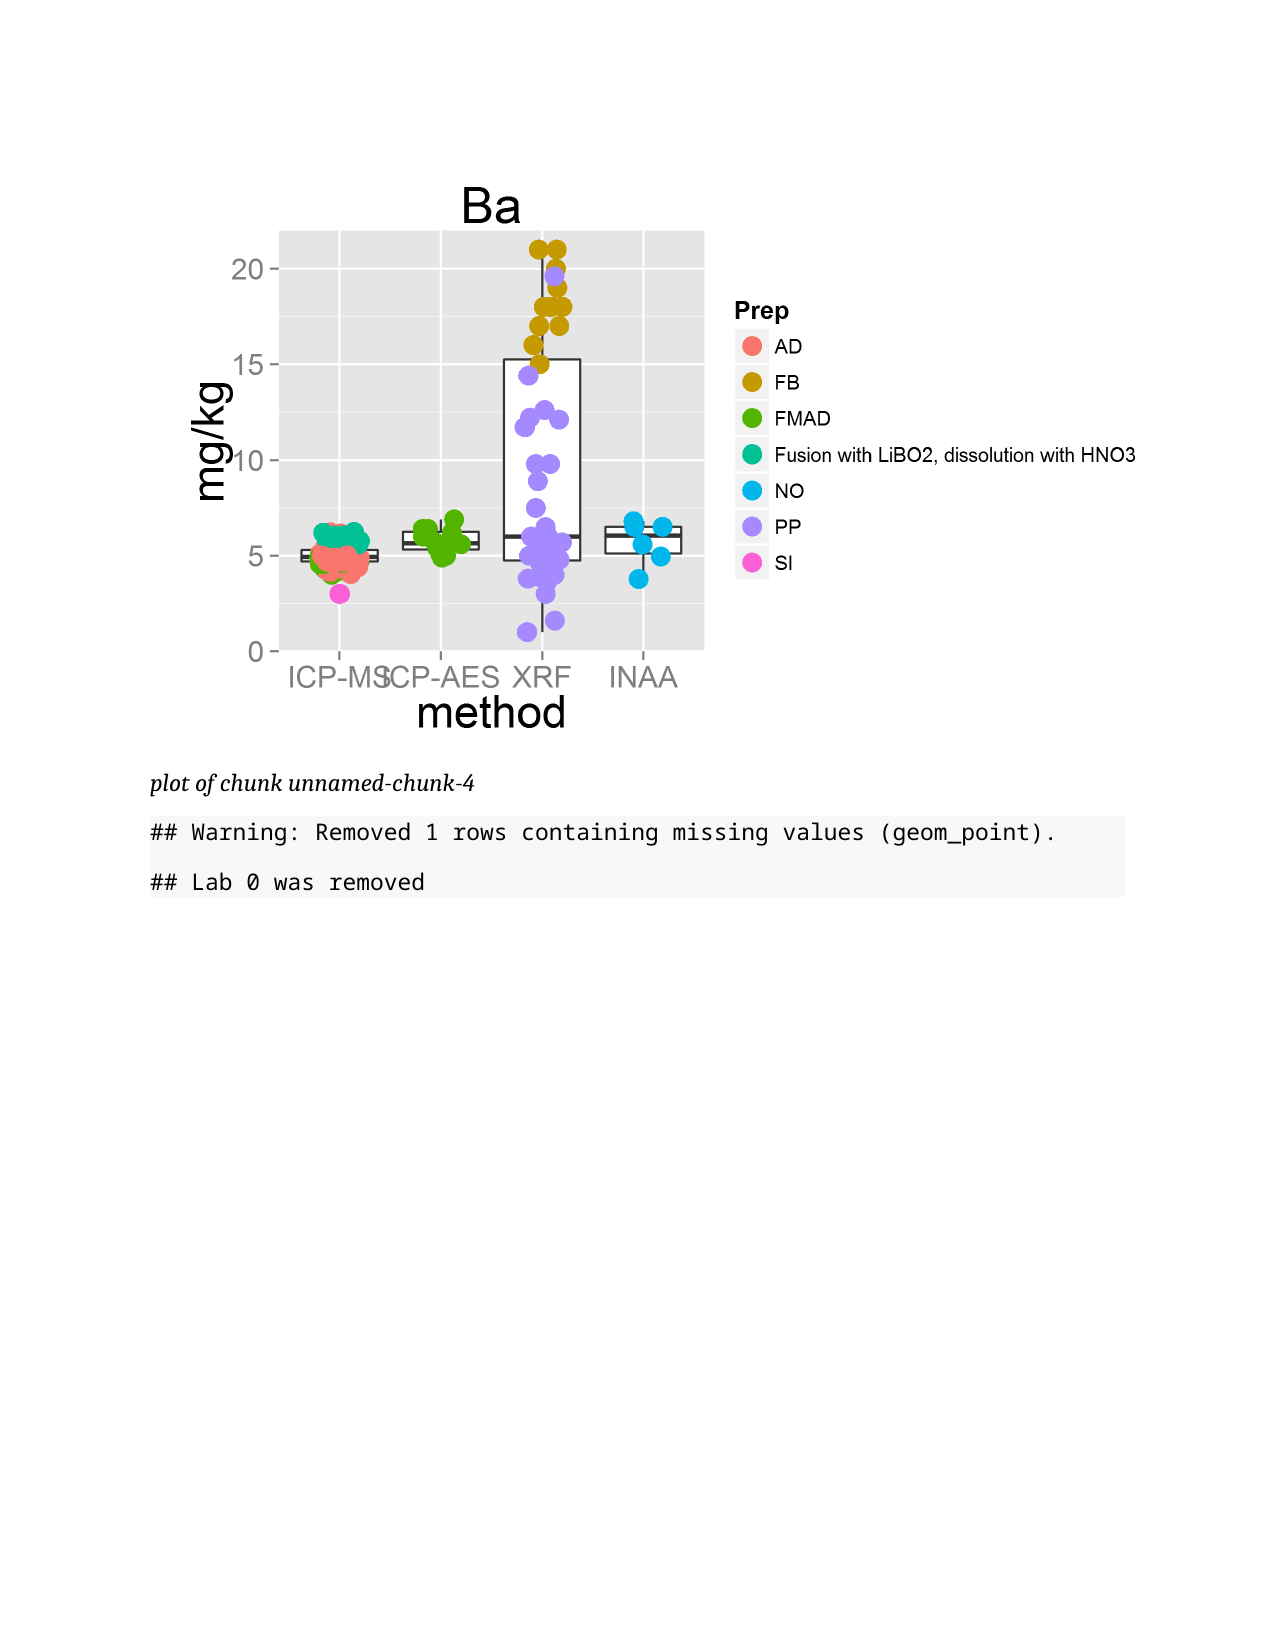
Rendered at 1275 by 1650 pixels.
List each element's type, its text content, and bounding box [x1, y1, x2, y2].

text ## Warning: Removed 1 rows containing missing values (geom_point). [150, 816, 1125, 847]
text plot of chunk unnamed-chunk-4 [150, 769, 1125, 797]
picture [168, 150, 1221, 750]
text ## Lab 0 was removed [150, 866, 1125, 897]
